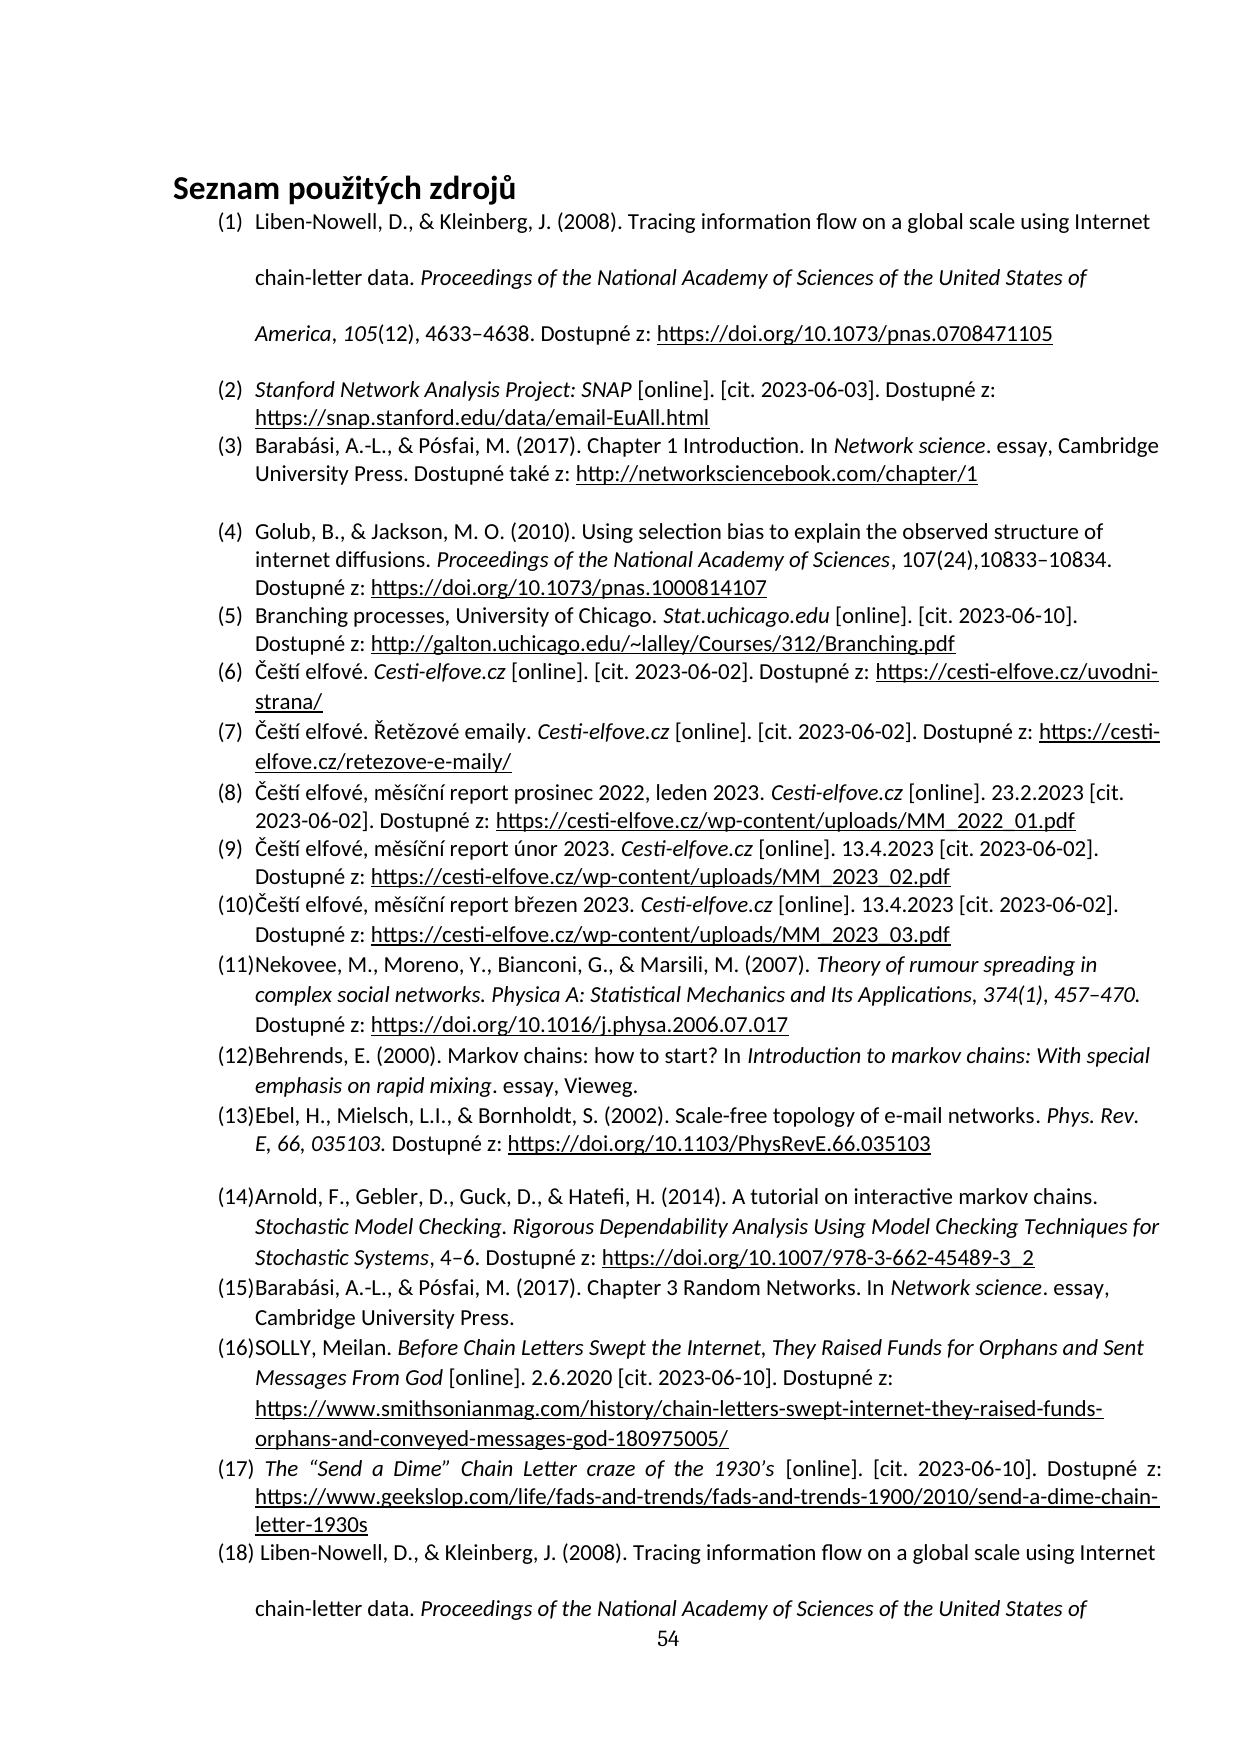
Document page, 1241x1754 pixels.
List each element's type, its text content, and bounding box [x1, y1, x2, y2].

list Čeští elfové. Cesti-elfove.cz [online]. [cit. 2023-06-02]. Dostupné z: https://cesti-elfove.cz/uvodni-strana/ [217, 686, 1163, 744]
list SOLLY, Meilan. Before Chain Letters Swept the Internet, They Raised Funds for Orphans and Sent Messages From God [online]. 2.6.2020 [cit. 2023-06-10]. Dostupné z: https://www.smithsonianmag.com/history/chain-letters-swept-internet-they-raised-funds-orphans-and-conveyed-messages-god-180975005/ [217, 1362, 1163, 1481]
list Barabási, A.-L., & Pósfai, M. (2017). Chapter 3 Random Networks. In Network science. essay, Cambridge University Press. [217, 1302, 1163, 1360]
list Behrends, E. (2000). Markov chains: how to start? In Introduction to markov chains: With special emphasis on rapid mixing. essay, Vieweg. [217, 1070, 1163, 1128]
subtitle Seznam použitých zdrojů [173, 167, 1163, 207]
list Stanford Network Analysis Project: SNAP [online]. [cit. 2023-06-03]. Dostupné z: https://snap.stanford.edu/data/email-EuAll.html [217, 376, 1163, 432]
list Nekovee, M., Moreno, Y., Bianconi, G., & Marsili, M. (2007). Theory of rumour spreading in complex social networks. Physica A: Statistical Mechanics and Its Applications, 374(1), 457–470. Dostupné z: https://doi.org/10.1016/j.physa.2006.07.017 [217, 979, 1163, 1068]
list Golub, B., & Jackson, M. O. (2010). Using selection bias to explain the observed structure of internet diffusions. Proceedings of the National Academy of Sciences, 107(24),10833–10834. Dostupné z: https://doi.org/10.1073/pnas.1000814107 [217, 517, 1163, 601]
list The “Send a Dime” Chain Letter craze of the 1930’s [online]. [cit. 2023-06-10]. Dostupné z: https://www.geekslop.com/life/fads-and-trends/fads-and-trends-1900/2010/send-a-dime-chain-letter-1930s [217, 1483, 1163, 1567]
list Arnold, F., Gebler, D., Guck, D., & Hatefi, H. (2014). A tutorial on interactive markov chains. Stochastic Model Checking. Rigorous Dependability Analysis Using Model Checking Techniques for Stochastic Systems, 4–6. Dostupné z: https://doi.org/10.1007/978-3-662-45489-3_2 [217, 1211, 1163, 1300]
list Ebel, H., Mielsch, L.I., & Bornholdt, S. (2002). Scale-free topology of e-mail networks. Phys. Rev. E, 66, 035103. Dostupné z: https://doi.org/10.1103/PhysRevE.66.035103 [217, 1130, 1163, 1186]
list Barabási, A.-L., & Pósfai, M. (2017). Chapter 1 Introduction. In Network science. essay, Cambridge University Press. Dostupné také z: http://networksciencebook.com/chapter/1 [217, 432, 1163, 488]
list Branching processes, University of Chicago. Stat.uchicago.edu [online]. [cit. 2023-06-10]. Dostupné z: http://galton.uchicago.edu/~lalley/Courses/312/Branching.pdf [217, 630, 1163, 686]
list Čeští elfové, měsíční report prosinec 2022, leden 2023. Cesti-elfove.cz [online]. 23.2.2023 [cit. 2023-06-02]. Dostupné z: https://cesti-elfove.cz/wp-content/uploads/MM_2022_01.pdf [217, 807, 1163, 863]
list Liben-Nowell, D., & Kleinberg, J. (2008). Tracing information flow on a global scale using Internet chain-letter data. Proceedings of the National Academy of Sciences of the United States of America, 105(12), 4633–4638. Dostupné z: https://doi.org/10.1073/pnas.0708471105 [217, 207, 1163, 347]
list Čeští elfové, měsíční report únor 2023. Cesti-elfove.cz [online]. 13.4.2023 [cit. 2023-06-02]. Dostupné z: https://cesti-elfove.cz/wp-content/uploads/MM_2023_02.pdf [217, 863, 1163, 919]
list Čeští elfové, měsíční report březen 2023. Cesti-elfove.cz [online]. 13.4.2023 [cit. 2023-06-02]. Dostupné z: https://cesti-elfove.cz/wp-content/uploads/MM_2023_03.pdf [217, 919, 1163, 977]
list Čeští elfové. Řetězové emaily. Cesti-elfove.cz [online]. [cit. 2023-06-02]. Dostupné z: https://cesti-elfove.cz/retezove-e-maily/ [217, 746, 1163, 805]
